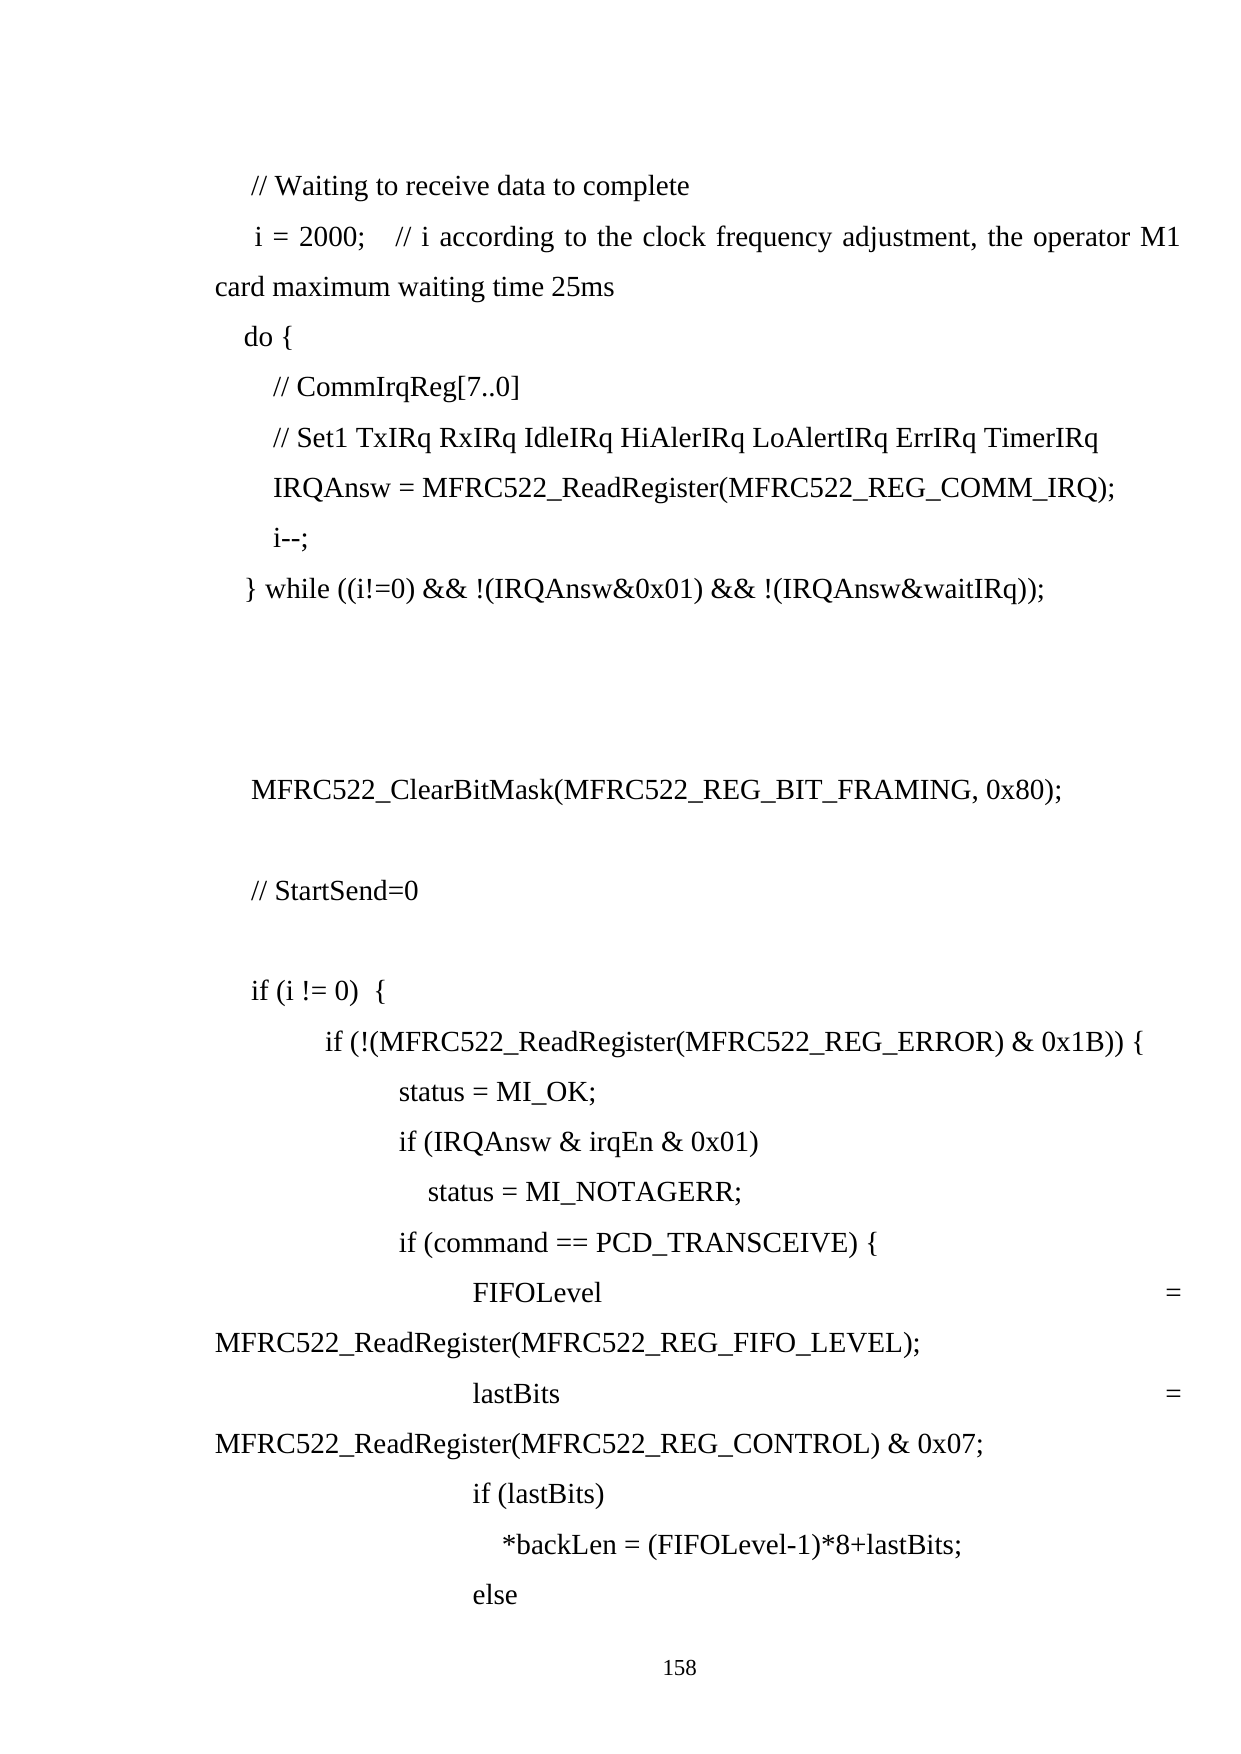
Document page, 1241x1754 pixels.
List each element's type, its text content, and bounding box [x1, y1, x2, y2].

list lastBits = MFRC522_ReadRegister(MFRC522_REG_CONTROL) & 0x07; [214, 1376, 1182, 1460]
list if (i != 0) { [214, 973, 1182, 1007]
list *backLen = (FIFOLevel-1)*8+lastBits; [214, 1527, 1182, 1560]
list do { [214, 319, 1182, 353]
list i--; [214, 521, 1182, 554]
list if (!(MFRC522_ReadRegister(MFRC522_REG_ERROR) & 0x1B)) { [214, 1024, 1182, 1057]
list status = MI_OK; [214, 1074, 1182, 1107]
list // Waiting to receive data to complete [214, 168, 1182, 202]
list FIFOLevel = MFRC522_ReadRegister(MFRC522_REG_FIFO_LEVEL); [214, 1275, 1182, 1359]
list if (lastBits) [214, 1476, 1182, 1510]
list if (command == PCD_TRANSCEIVE) { [214, 1225, 1182, 1258]
list // CommIrqReg[7..0] [214, 369, 1182, 403]
list IRQAnsw = MFRC522_ReadRegister(MFRC522_REG_COMM_IRQ); [214, 470, 1182, 504]
list // Set1 TxIRq RxIRq IdleIRq HiAlerIRq LoAlertIRq ErrIRq TimerIRq [214, 420, 1182, 453]
list else [214, 1577, 1182, 1611]
list MFRC522_ClearBitMask(MFRC522_REG_BIT_FRAMING, 0x80); // StartSend=0 [214, 772, 1182, 906]
list i = 2000; // i according to the clock frequency adjustment, the operator M1 card maximum waiting time 25ms [214, 219, 1182, 302]
list } while ((i!=0) && !(IRQAnsw&0x01) && !(IRQAnsw&waitIRq)); [214, 571, 1182, 604]
list status = MI_NOTAGERR; [214, 1174, 1182, 1208]
list if (IRQAnsw & irqEn & 0x01) [214, 1124, 1182, 1158]
